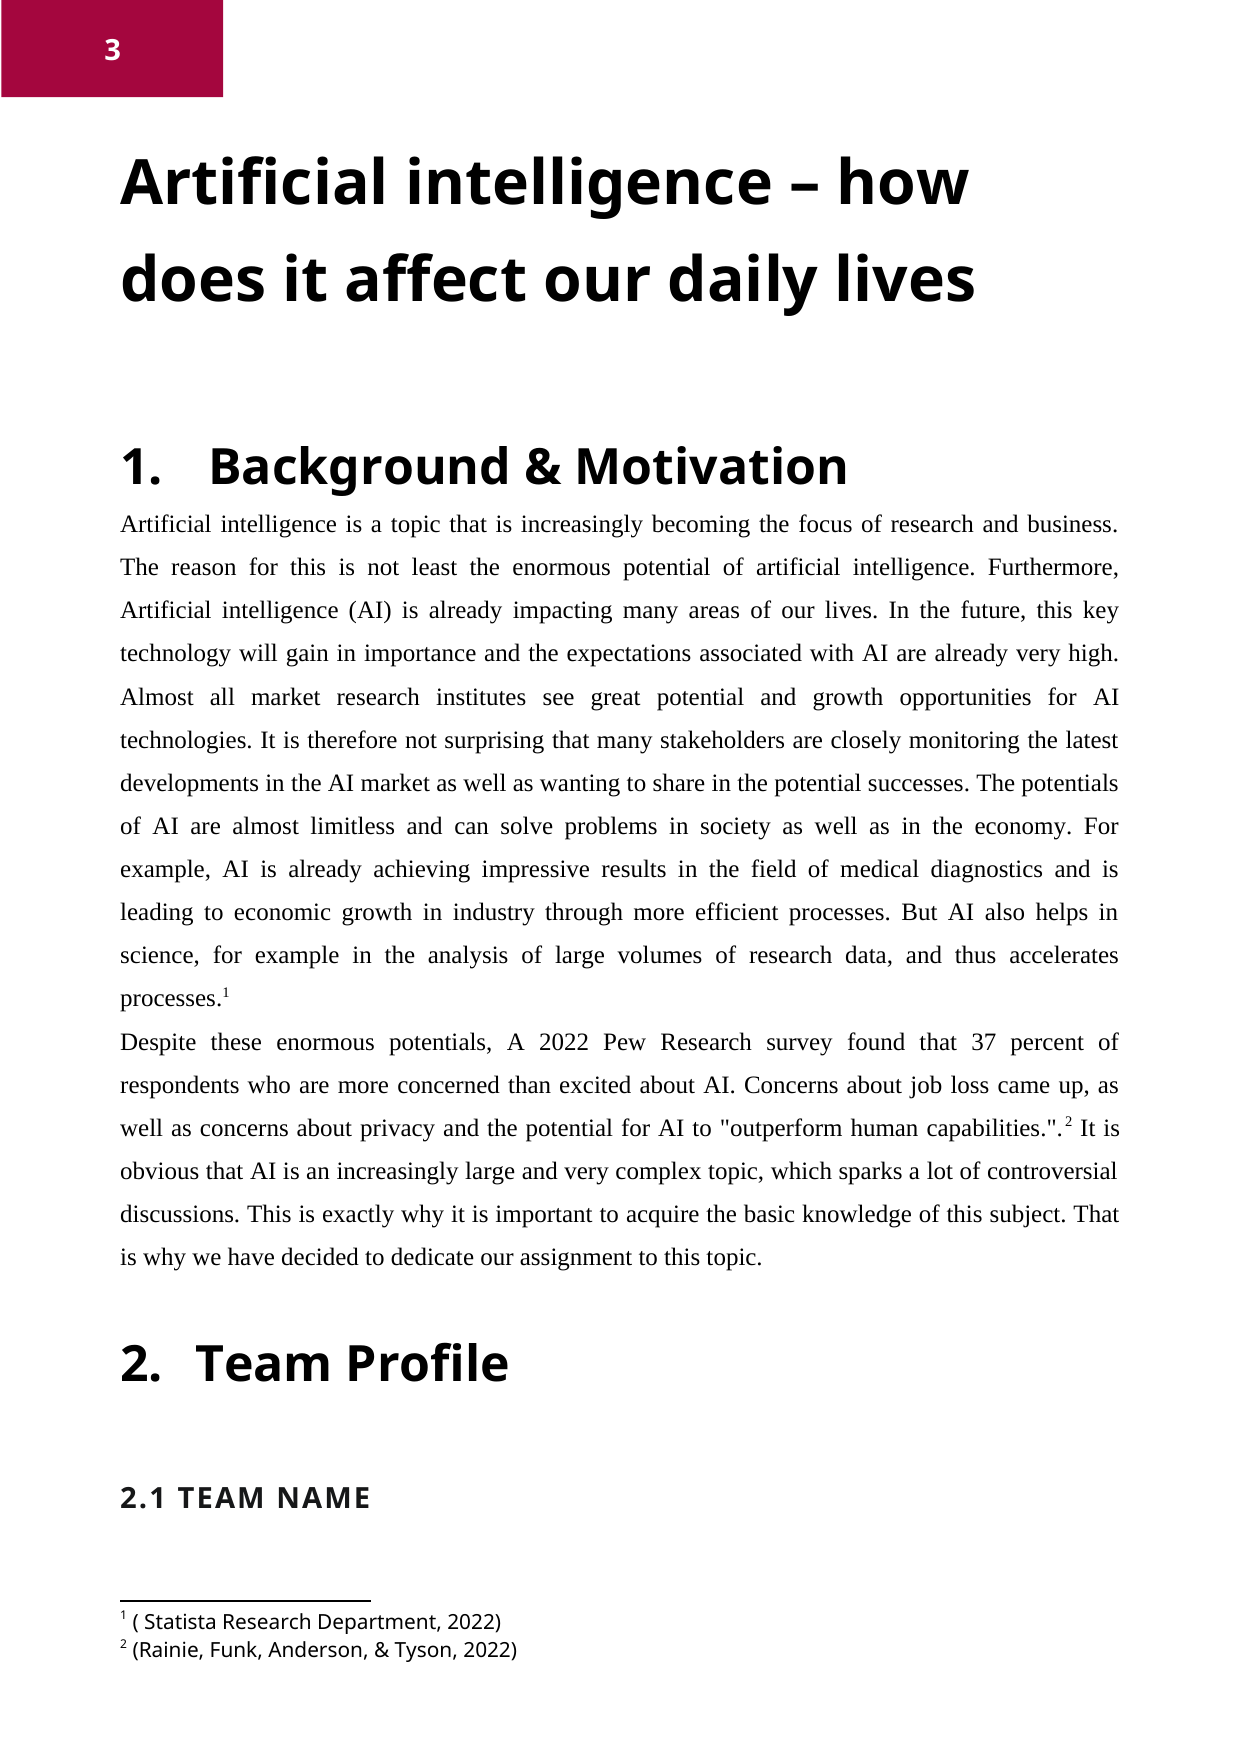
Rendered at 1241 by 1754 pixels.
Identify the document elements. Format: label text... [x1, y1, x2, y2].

subtitle Background & Motivation [120, 431, 1120, 499]
subtitle Artificial intelligence – how does it affect our daily lives [120, 137, 1120, 320]
subtitle 2.1 Team name [120, 1477, 1120, 1517]
subtitle Team Profile [120, 1328, 1120, 1397]
text Artificial intelligence is a topic that is increasingly becoming the focus of research and business. The reason for this is not least the enormous potential of artificial intelligence. Furthermore, Artificial intelligence (AI) is already impacting many areas of our lives. In the future, this key technology will gain in importance and the expectations associated with AI are already very high. Almost all market research institutes see great potential and growth opportunities for AI technologies. It is therefore not surprising that many stakeholders are closely monitoring the latest developments in the AI market as well as wanting to share in the potential successes. The potentials of AI are almost limitless and can solve problems in society as well as in the economy. For example, AI is already achieving impressive results in the field of medical diagnostics and is leading to economic growth in industry through more efficient processes. But AI also helps in science, for example in the analysis of large volumes of research data, and thus accelerates processes. [120, 509, 1120, 1012]
text Despite these enormous potentials, A 2022 Pew Research survey found that 37 percent of respondents who are more concerned than excited about AI. Concerns about job loss came up, as well as concerns about privacy and the potential for AI to "outperform human capabilities.". It is obvious that AI is an increasingly large and very complex topic, which sparks a lot of controversial discussions. This is exactly why it is important to acquire the basic knowledge of this subject. That is why we have decided to dedicate our assignment to this topic. [120, 1027, 1120, 1271]
